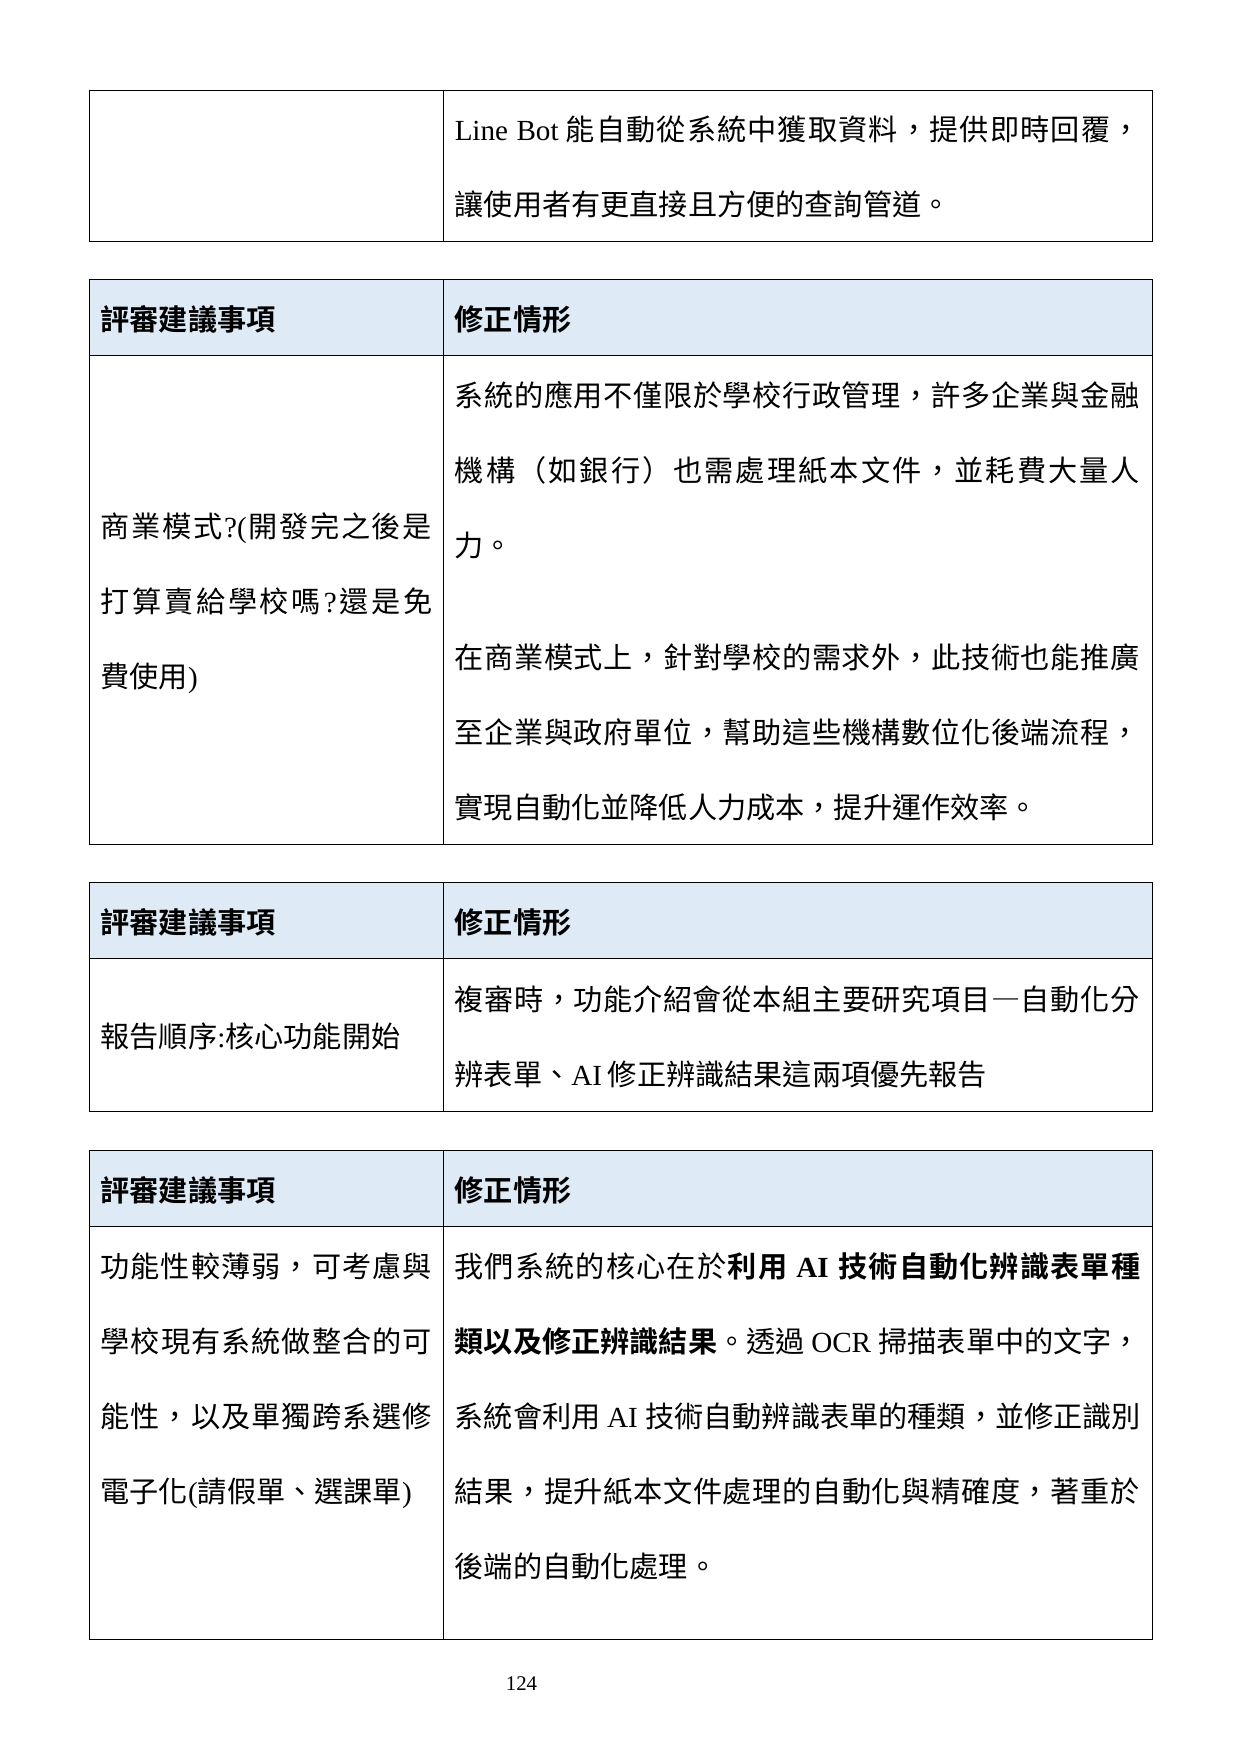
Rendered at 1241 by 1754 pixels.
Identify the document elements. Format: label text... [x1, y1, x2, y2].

table_cell 商業模式?(開發完之後是打算賣給學校嗎?還是免費使用) [90, 356, 443, 844]
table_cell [90, 1227, 443, 1639]
table_header 修正情形 [444, 1151, 1152, 1226]
table_header 評審建議事項 [90, 1151, 443, 1226]
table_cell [444, 1227, 1152, 1639]
table_cell 報告順序:核心功能開始 [90, 959, 443, 1111]
table_header 評審建議事項 [90, 280, 443, 355]
table_cell 複審時，功能介紹會從本組主要研究項目—自動化分辨表單、AI修正辨識結果這兩項優先報告 [444, 959, 1152, 1111]
table_header 修正情形 [444, 883, 1152, 958]
table_header 評審建議事項 [90, 883, 443, 958]
table_cell 系統的應用不僅限於學校行政管理，許多企業與金融機構（如銀行）也需處理紙本文件，並耗費大量人力。 在商業模式上，針對學校的需求外，此技術也能推廣至企業與政府單位，幫助這些機構數位化後端流程，實現自動化並降低人力成本，提升運作效率。 [444, 356, 1152, 844]
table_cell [444, 91, 1152, 241]
table_header 修正情形 [444, 280, 1152, 355]
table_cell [90, 91, 443, 241]
